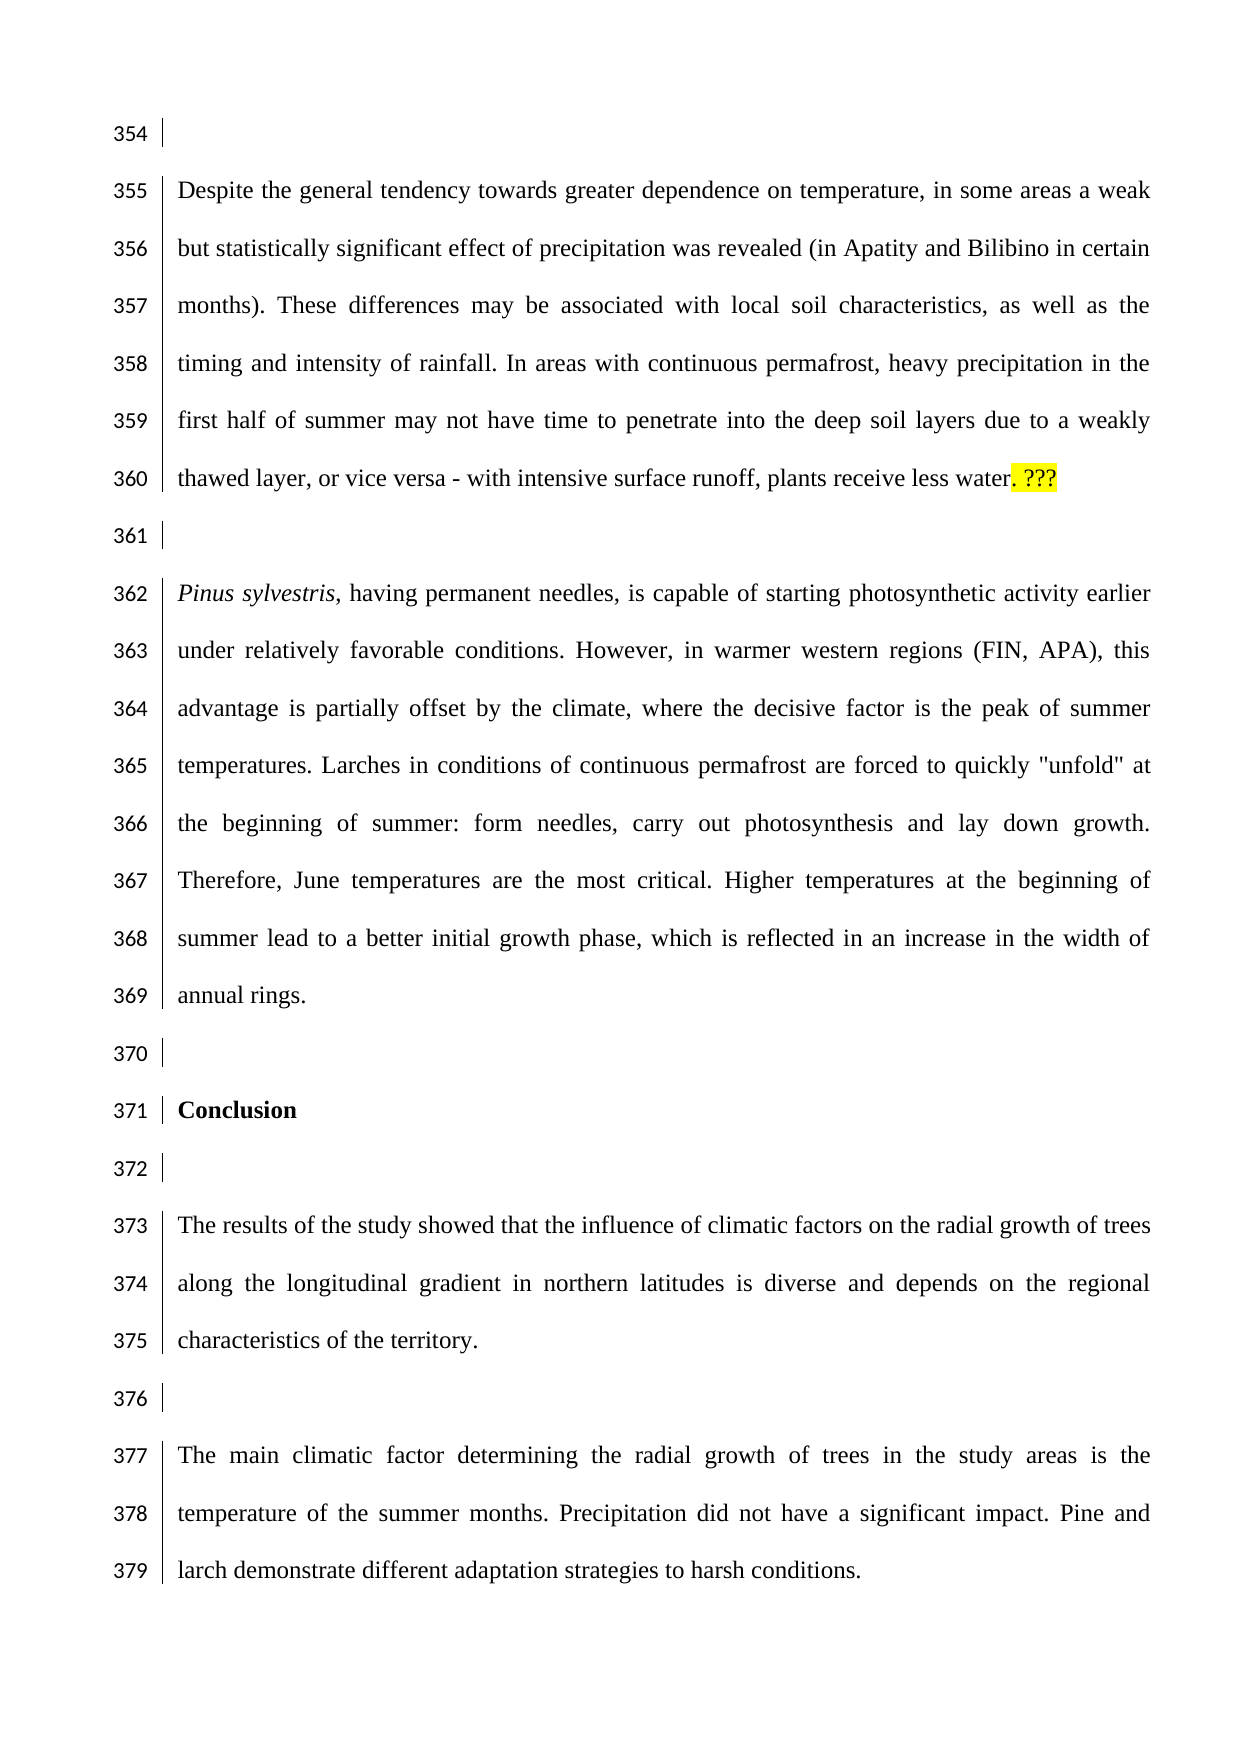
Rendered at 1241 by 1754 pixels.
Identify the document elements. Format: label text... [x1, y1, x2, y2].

text The main climatic factor determining the radial growth of trees in the study areas is the temperature of the summer months. Precipitation did not have a significant impact. Pine and larch demonstrate different adaptation strategies to harsh conditions. [177, 1441, 1152, 1584]
text Conclusion [177, 1096, 1152, 1124]
text Despite the general tendency towards greater dependence on temperature, in some areas a weak but statistically significant effect of precipitation was revealed (in Apatity and Bilibino in certain months). These differences may be associated with local soil characteristics, as well as the timing and intensity of rainfall. In areas with continuous permafrost, heavy precipitation in the first half of summer may not have time to penetrate into the deep soil layers due to a weakly thawed layer, or vice versa - with intensive surface runoff, plants receive less water. ??? [177, 176, 1152, 492]
text Pinus sylvestris, having permanent needles, is capable of starting photosynthetic activity earlier under relatively favorable conditions. However, in warmer western regions (FIN, APA), this advantage is partially offset by the climate, where the decisive factor is the peak of summer temperatures. Larches in conditions of continuous permafrost are forced to quickly "unfold" at the beginning of summer: form needles, carry out photosynthesis and lay down growth. Therefore, June temperatures are the most critical. Higher temperatures at the beginning of summer lead to a better initial growth phase, which is reflected in an increase in the width of annual rings. [177, 578, 1152, 1009]
text The results of the study showed that the influence of climatic factors on the radial growth of trees along the longitudinal gradient in northern latitudes is diverse and depends on the regional characteristics of the territory. [177, 1211, 1152, 1354]
